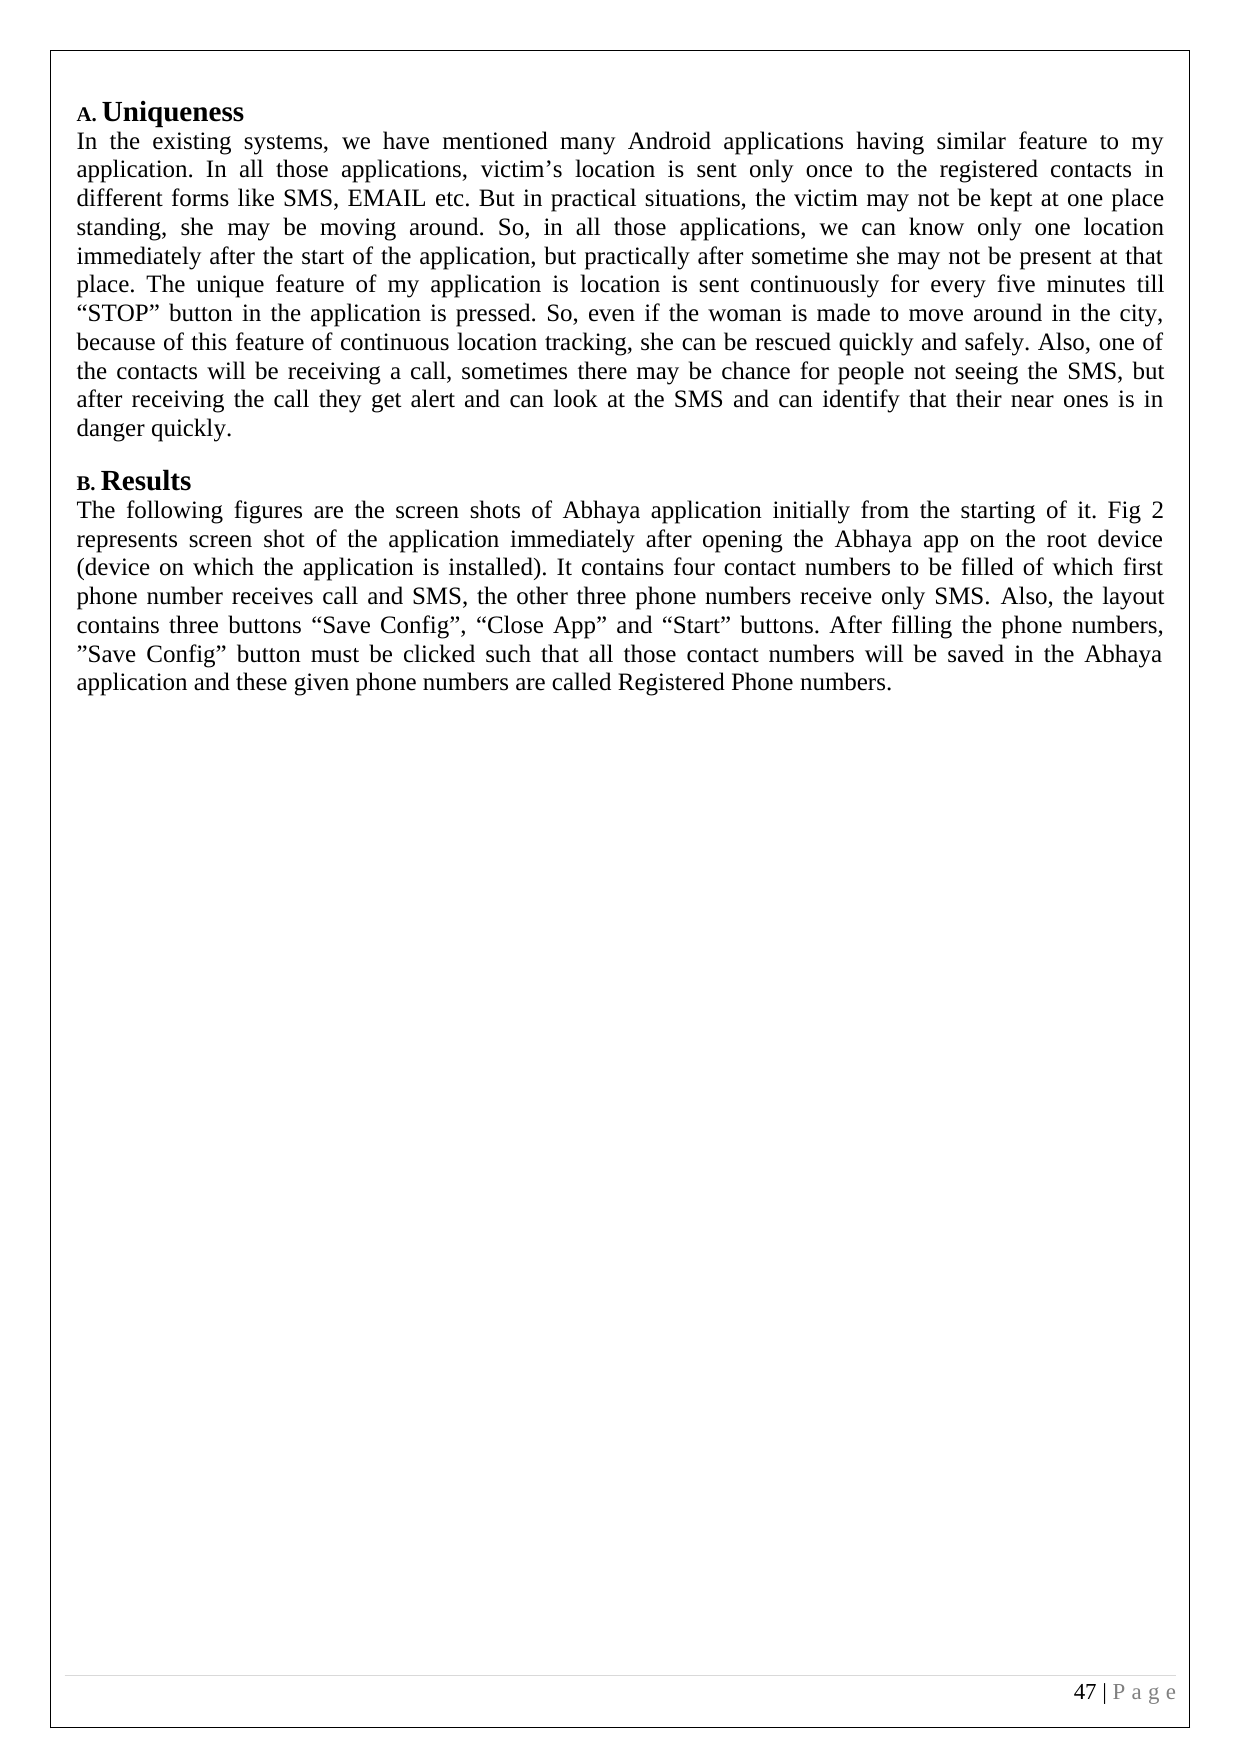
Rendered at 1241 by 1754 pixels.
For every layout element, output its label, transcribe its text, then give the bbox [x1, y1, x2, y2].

subtitle Uniqueness [76, 102, 1176, 126]
text The following figures are the screen shots of Abhaya application initially from the starting of it. Fig 2 represents screen shot of the application immediately after opening the Abhaya app on the root device (device on which the application is installed). It contains four contact numbers to be filled of which first phone number receives call and SMS, the other three phone numbers receive only SMS. Also, the layout contains three buttons “Save Config”, “Close App” and “Start” buttons. After filling the phone numbers, ”Save Config” button must be clicked such that all those contact numbers will be saved in the Abhaya application and these given phone numbers are called Registered Phone numbers. [76, 495, 1164, 696]
subtitle Results [76, 471, 1176, 495]
text In the existing systems, we have mentioned many Android applications having similar feature to my application. In all those applications, victim’s location is sent only once to the registered contacts in different forms like SMS, EMAIL etc. But in practical situations, the victim may not be kept at one place standing, she may be moving around. So, in all those applications, we can know only one location immediately after the start of the application, but practically after sometime she may not be present at that place. The unique feature of my application is location is sent continuously for every five minutes till “STOP” button in the application is pressed. So, even if the woman is made to move around in the city, because of this feature of continuous location tracking, she can be rescued quickly and safely. Also, one of the contacts will be receiving a call, sometimes there may be chance for people not seeing the SMS, but after receiving the call they get alert and can look at the SMS and can identify that their near ones is in danger quickly. [76, 126, 1164, 442]
